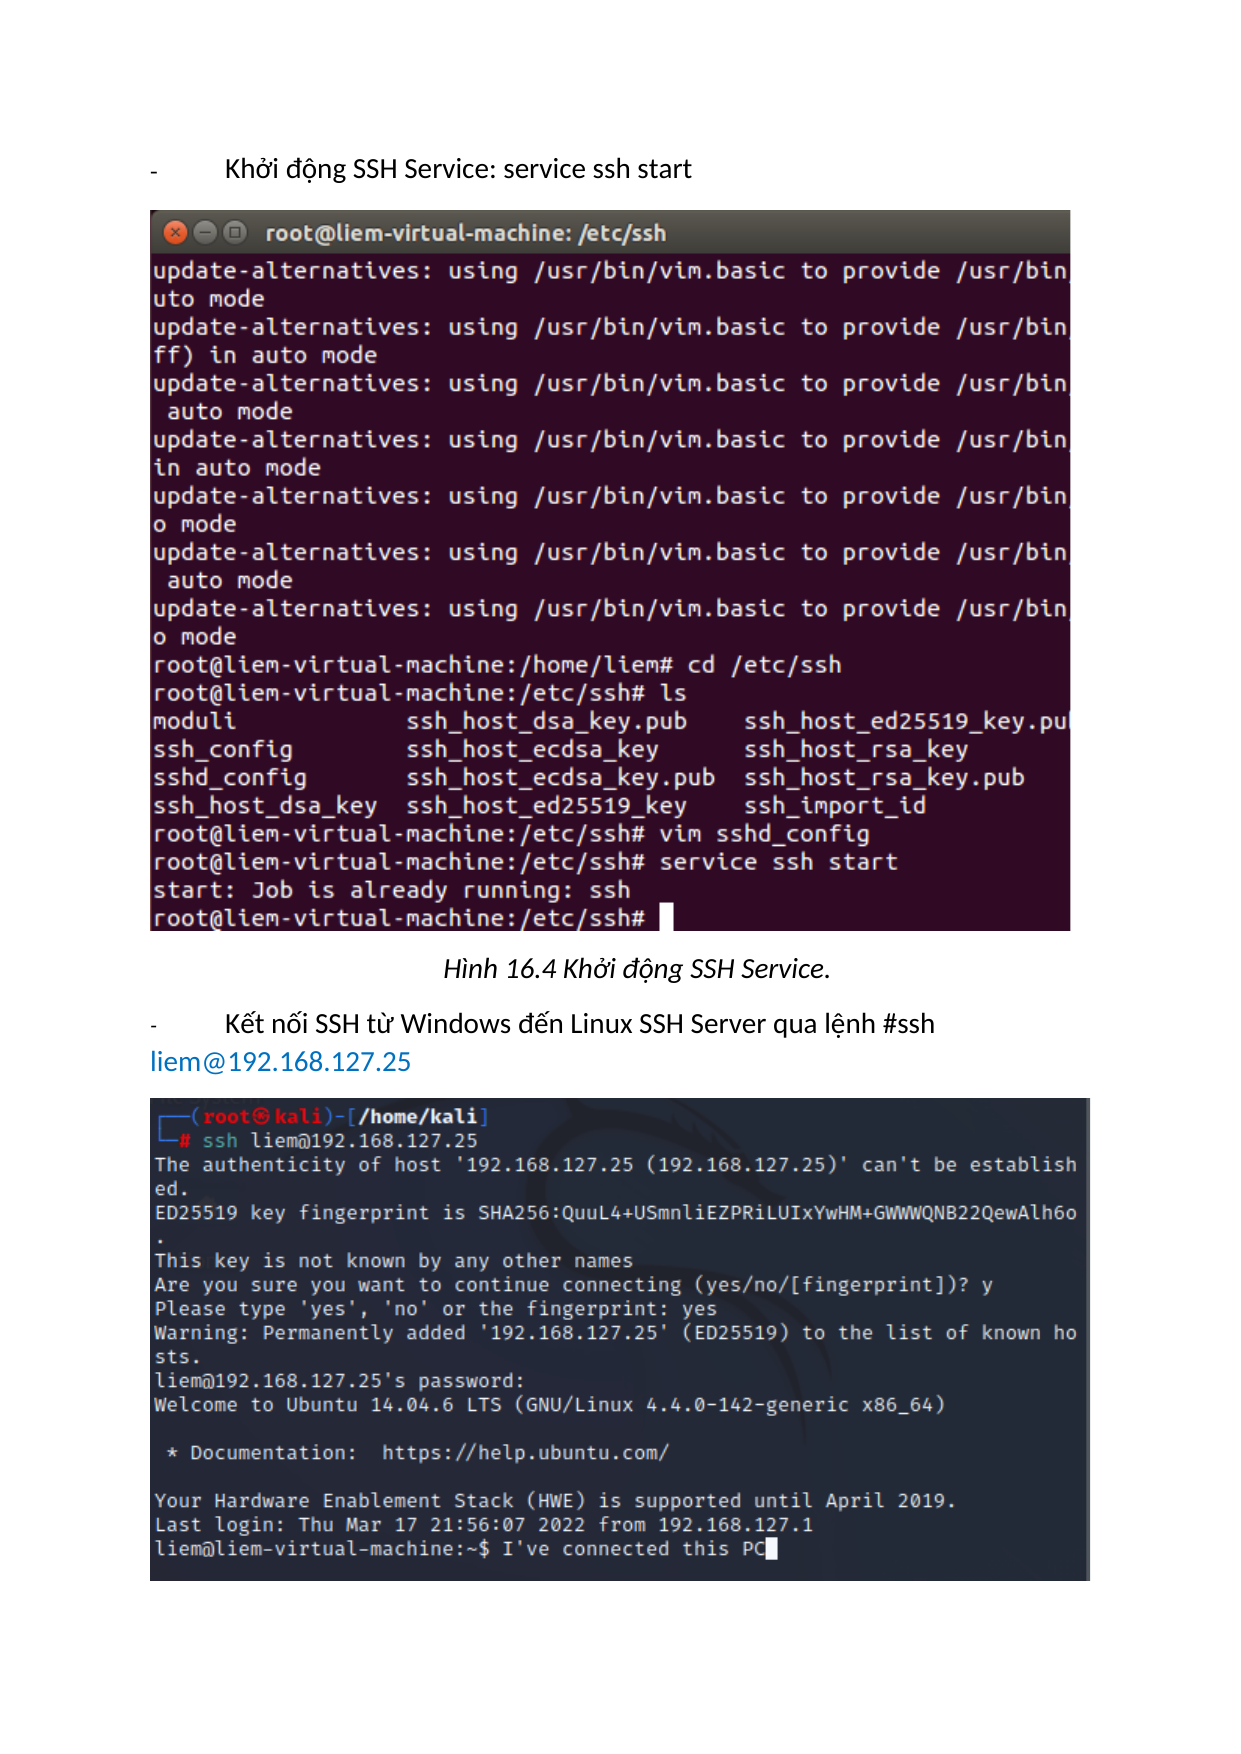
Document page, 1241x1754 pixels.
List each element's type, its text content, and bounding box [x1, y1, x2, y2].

text Hình 16.4 Khởi động SSH Service. [150, 950, 1090, 986]
text - Kết nối SSH từ Windows đến Linux SSH Server qua lệnh #ssh liem@192.168.127.25 [150, 1005, 1090, 1079]
text - Khởi động SSH Service: service ssh start [150, 150, 1090, 186]
picture [150, 210, 1071, 931]
picture [150, 1098, 1091, 1581]
